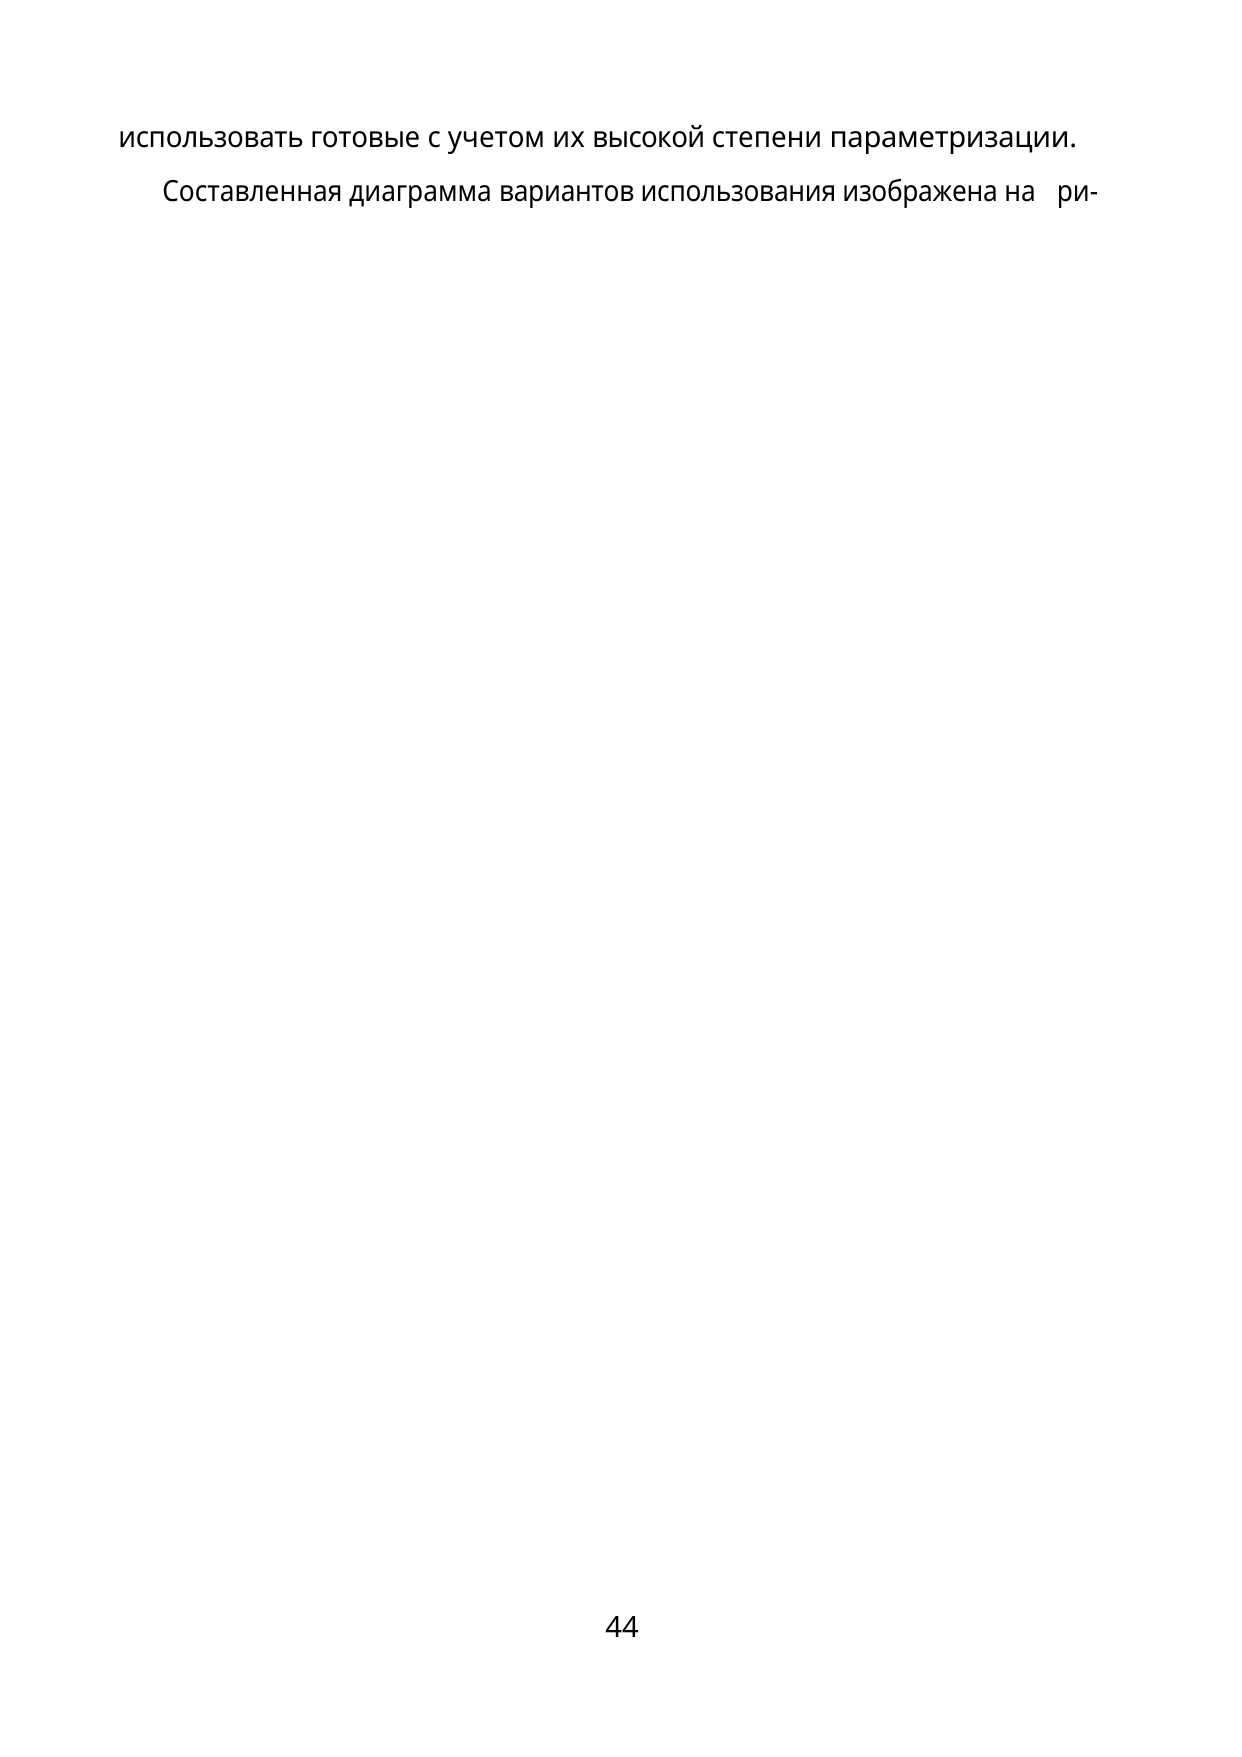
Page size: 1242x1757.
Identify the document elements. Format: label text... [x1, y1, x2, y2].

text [118, 117, 1124, 156]
text Составленная диаграмма вариантов использования изображена на ри- [162, 170, 1135, 209]
